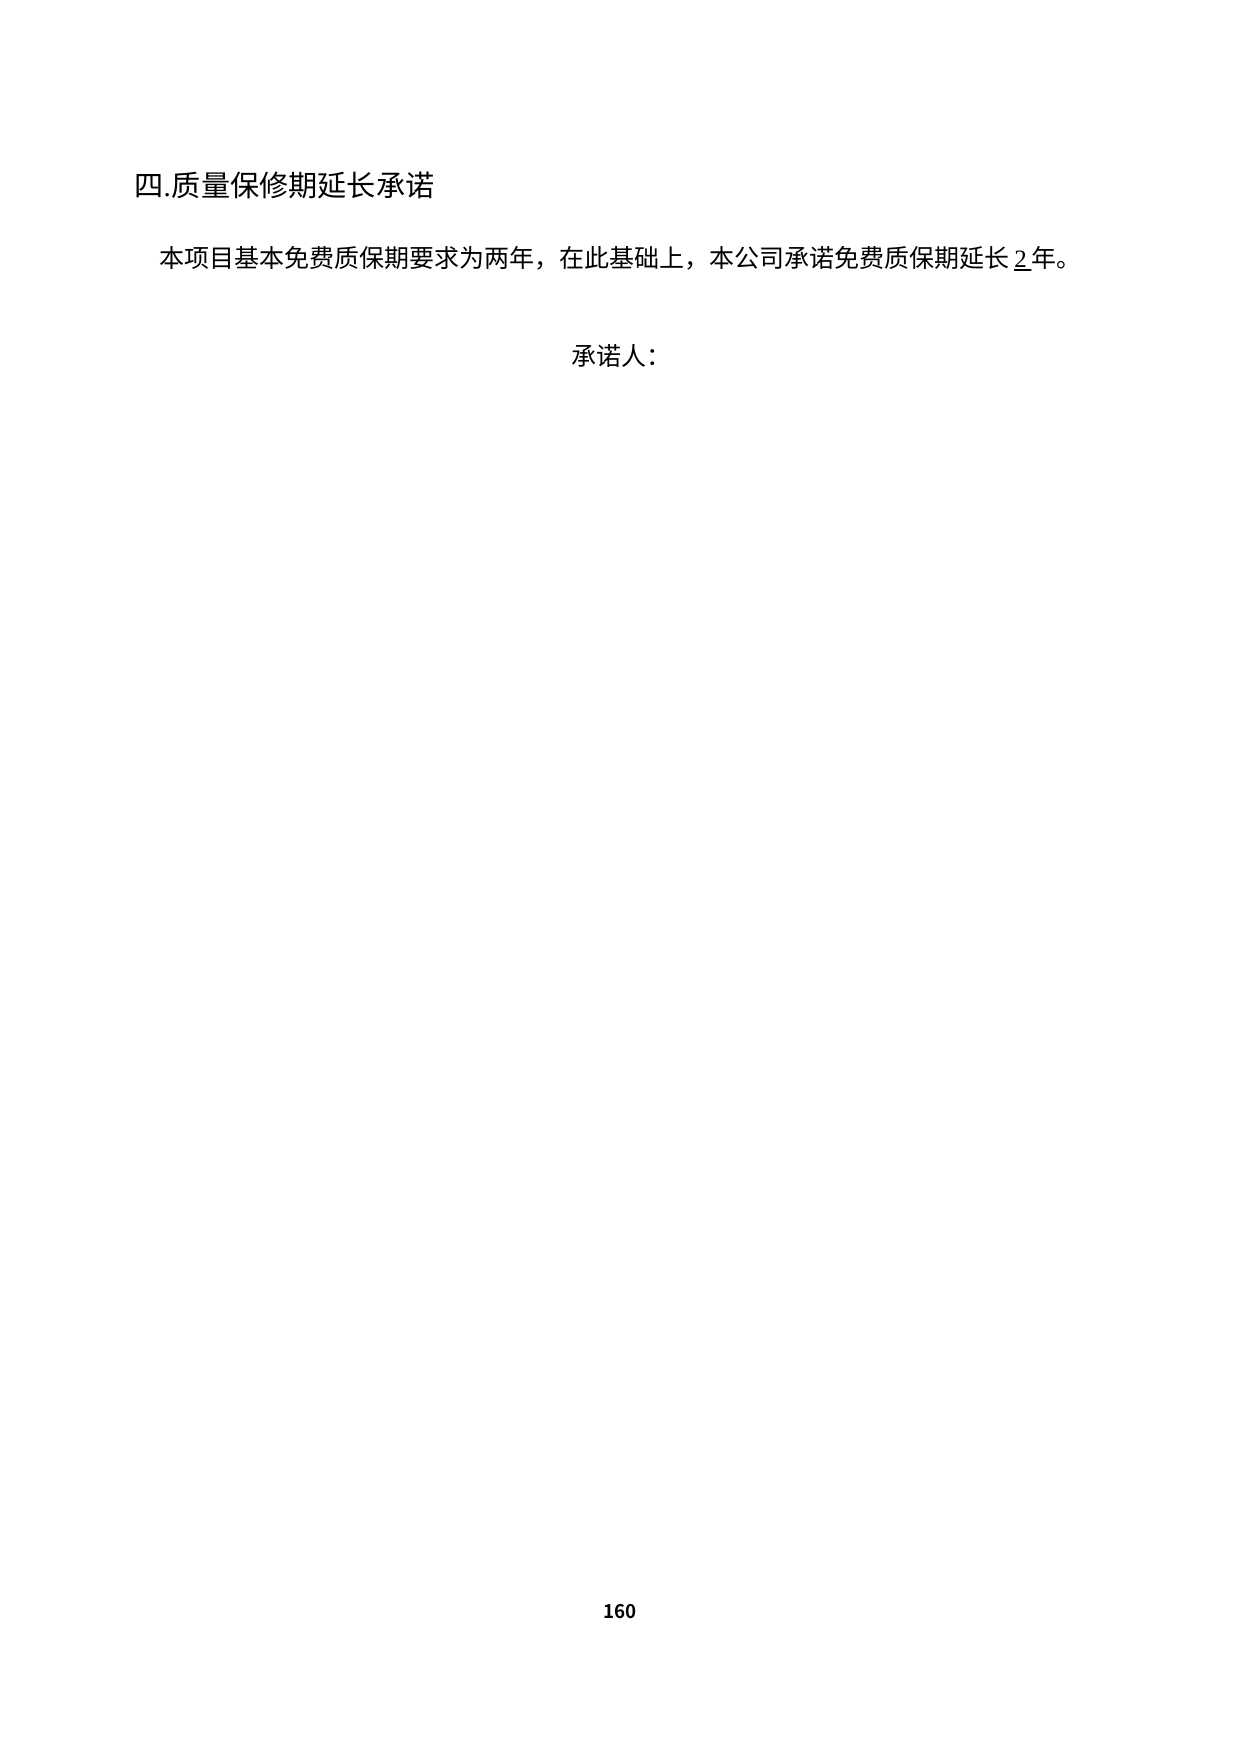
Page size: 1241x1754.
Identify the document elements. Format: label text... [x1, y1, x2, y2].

text 本项目基本免费质保期要求为两年，在此基础上，本公司承诺免费质保期延长2年。 [134, 238, 1106, 275]
subtitle 质量保修期延长承诺 [134, 162, 1106, 205]
text 承诺人： [134, 336, 1106, 372]
